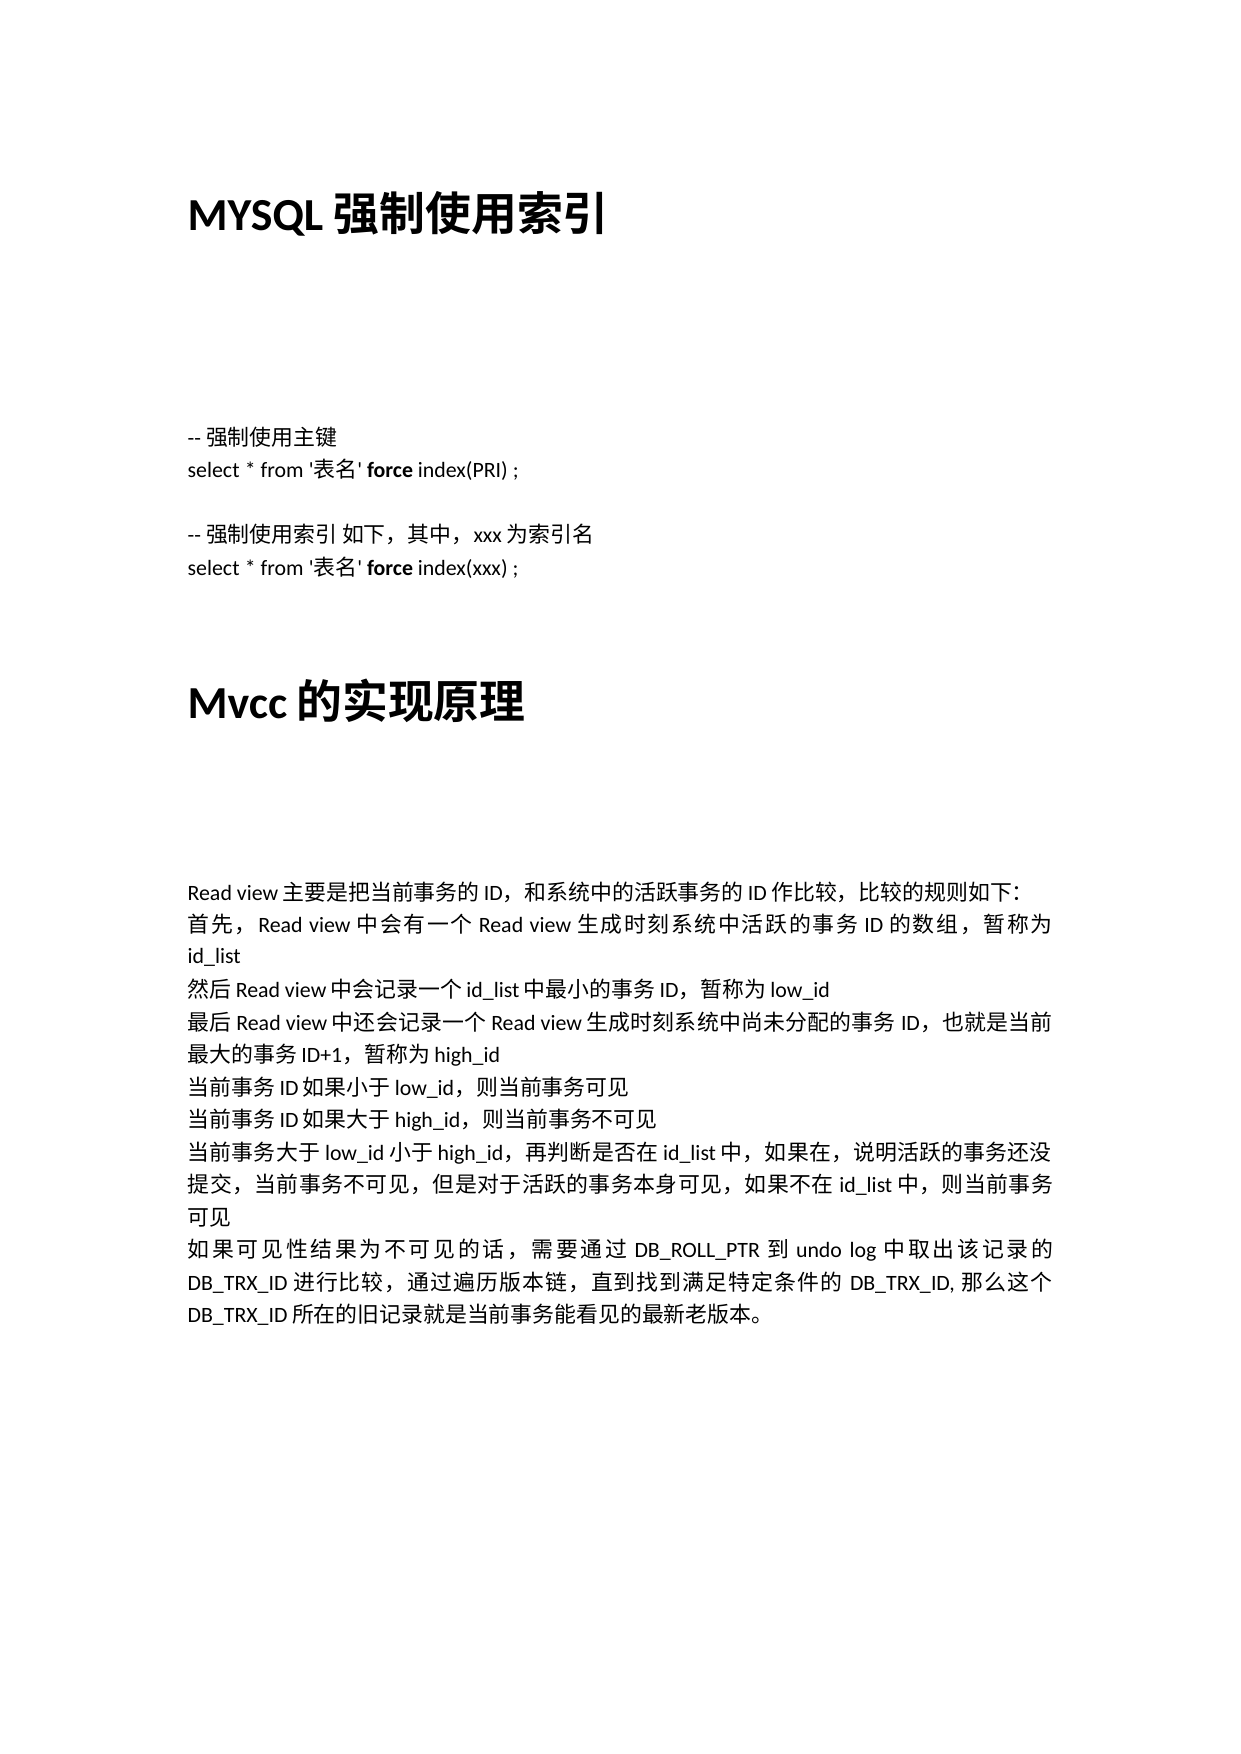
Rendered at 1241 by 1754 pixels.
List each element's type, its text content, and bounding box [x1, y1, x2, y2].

text 然后Read view中会记录一个id_list中最小的事务ID，暂称为low_id [187, 972, 1053, 1004]
text 当前事务ID如果小于low_id，则当前事务可见 [187, 1069, 1053, 1102]
text Read view主要是把当前事务的ID，和系统中的活跃事务的ID作比较，比较的规则如下： [187, 874, 1053, 907]
text 如果可见性结果为不可见的话，需要通过DB_ROLL_PTR到undo log中取出该记录的DB_TRX_ID进行比较，通过遍历版本链，直到找到满足特定条件的DB_TRX_ID, 那么这个DB_TRX_ID所在的旧记录就是当前事务能看见的最新老版本。 [187, 1232, 1053, 1329]
text 当前事务大于low_id小于high_id，再判断是否在id_list中，如果在，说明活跃的事务还没提交，当前事务不可见，但是对于活跃的事务本身可见，如果不在id_list中，则当前事务可见 [187, 1134, 1053, 1232]
text select * from '表名' force index(PRI) ; [187, 452, 1053, 484]
text select * from '表名' force index(xxx) ; [187, 549, 1053, 582]
text -- 强制使用主键 [187, 419, 1053, 452]
text 当前事务ID如果大于high_id，则当前事务不可见 [187, 1102, 1053, 1134]
text -- 强制使用索引 如下，其中，xxx 为索引名 [187, 517, 1053, 549]
text 最后Read view中还会记录一个Read view生成时刻系统中尚未分配的事务ID，也就是当前最大的事务ID+1，暂称为high_id [187, 1004, 1053, 1069]
subtitle MYSQL 强制使用索引 [187, 162, 1053, 259]
text 首先，Read view中会有一个Read view生成时刻系统中活跃的事务ID的数组，暂称为id_list [187, 907, 1053, 972]
subtitle Mvcc的实现原理 [187, 649, 1053, 747]
